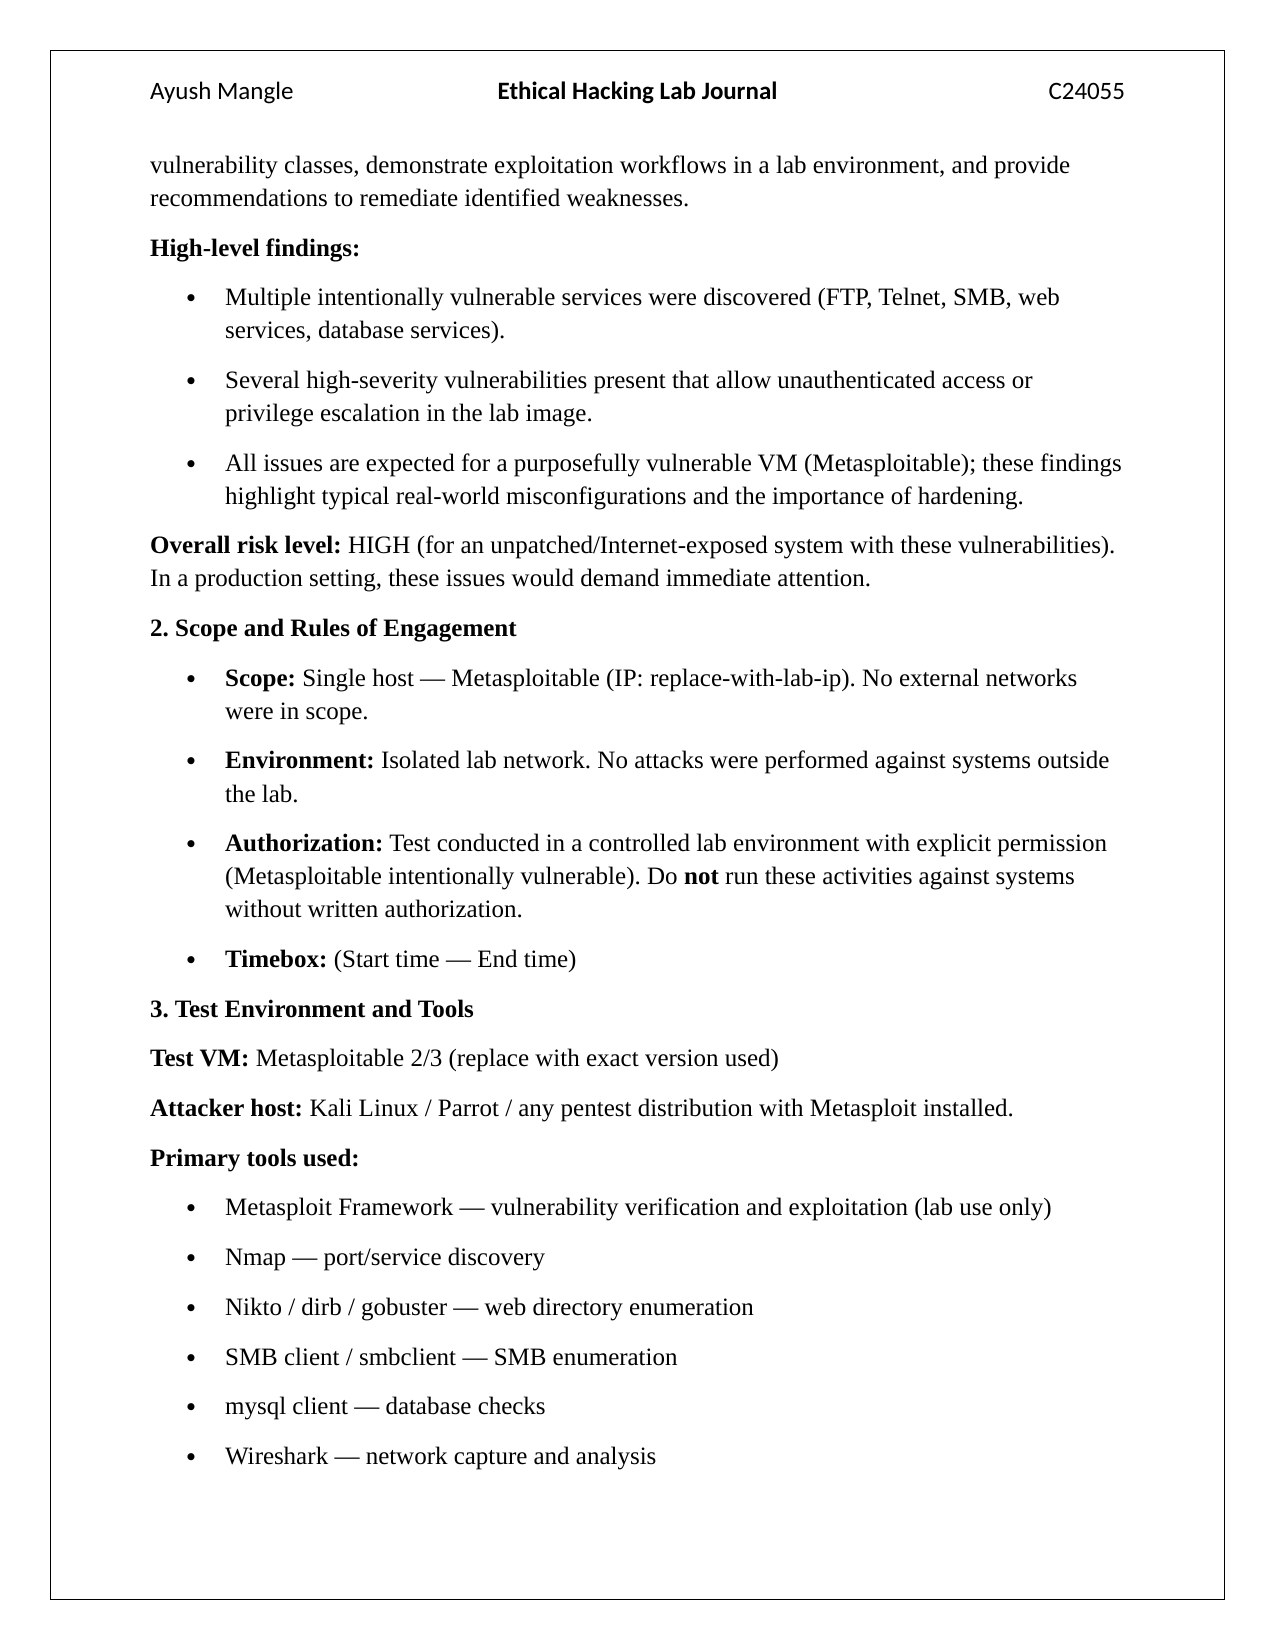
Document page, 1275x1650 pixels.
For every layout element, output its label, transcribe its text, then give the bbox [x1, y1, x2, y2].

list mysql client — database checks [187, 1391, 1125, 1420]
list Timebox: (Start time — End time) [187, 944, 1125, 973]
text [150, 150, 1125, 212]
text Primary tools used: [150, 1143, 1125, 1172]
list Scope: Single host — Metasploitable (IP: replace-with-lab-ip). No external networks were in scope. [187, 663, 1125, 725]
list All issues are expected for a purposefully vulnerable VM (Metasploitable); these findings highlight typical real-world misconfigurations and the importance of hardening. [187, 448, 1125, 509]
text 3. Test Environment and Tools [150, 994, 1125, 1022]
list Environment: Isolated lab network. No attacks were performed against systems outside the lab. [187, 746, 1125, 807]
text Attacker host: Kali Linux / Parrot / any pentest distribution with Metasploit installed. [150, 1093, 1125, 1122]
list Multiple intentionally vulnerable services were discovered (FTP, Telnet, SMB, web services, database services). [187, 282, 1125, 344]
list Several high-severity vulnerabilities present that allow unauthenticated access or privilege escalation in the lab image. [187, 365, 1125, 427]
text Overall risk level: HIGH (for an unpatched/Internet-exposed system with these vulnerabilities). In a production setting, these issues would demand immediate attention. [150, 531, 1125, 592]
list Metasploit Framework — vulnerability verification and exploitation (lab use only) [187, 1192, 1125, 1221]
list Nikto / dirb / gobuster — web directory enumeration [187, 1292, 1125, 1321]
list Authorization: Test conducted in a controlled lab environment with explicit permission (Metasploitable intentionally vulnerable). Do not run these activities against systems without written authorization. [187, 828, 1125, 923]
text High-level findings: [150, 233, 1125, 261]
list Wireshark — network capture and analysis [187, 1441, 1125, 1470]
list SMB client / smbclient — SMB enumeration [187, 1342, 1125, 1370]
text Test VM: Metasploitable 2/3 (replace with exact version used) [150, 1043, 1125, 1072]
text 2. Scope and Rules of Engagement [150, 613, 1125, 642]
list Nmap — port/service discovery [187, 1242, 1125, 1271]
